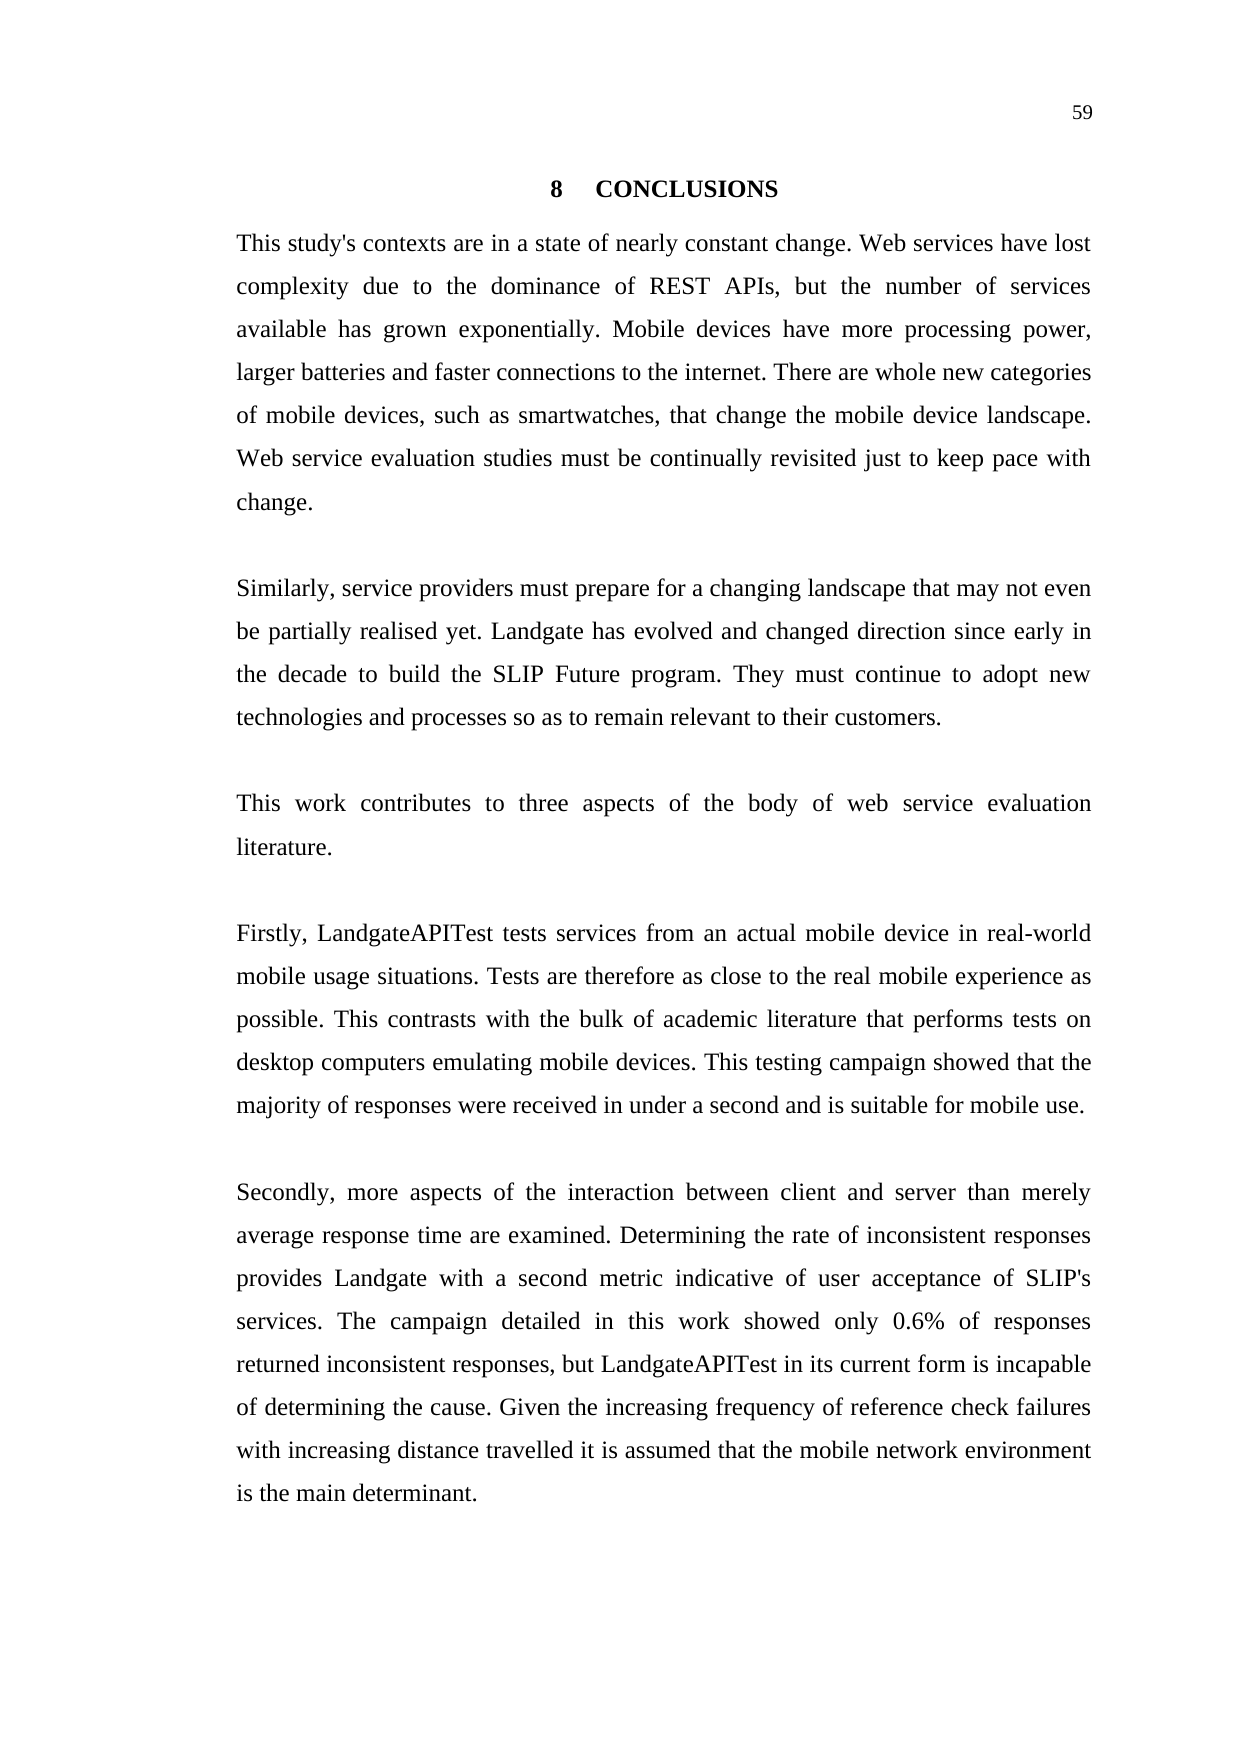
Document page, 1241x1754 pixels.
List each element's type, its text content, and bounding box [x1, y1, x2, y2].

text Firstly, LandgateAPITest tests services from an actual mobile device in real-world mobile usage situations. Tests are therefore as close to the real mobile experience as possible. This contrasts with the bulk of academic literature that performs tests on desktop computers emulating mobile devices. This testing campaign showed that the majority of responses were received in under a second and is suitable for mobile use. [236, 918, 1092, 1119]
text This study's contexts are in a state of nearly constant change. Web services have lost complexity due to the dominance of REST APIs, but the number of services available has grown exponentially. Mobile devices have more processing power, larger batteries and faster connections to the internet. There are whole new categories of mobile devices, such as smartwatches, that change the mobile device landscape. Web service evaluation studies must be continually revisited just to keep pace with change. [236, 228, 1092, 515]
text Secondly, more aspects of the interaction between client and server than merely average response time are examined. Determining the rate of inconsistent responses provides Landgate with a second metric indicative of user acceptance of SLIP's services. The campaign detailed in this work showed only 0.6% of responses returned inconsistent responses, but LandgateAPITest in its current form is incapable of determining the cause. Given the increasing frequency of reference check failures with increasing distance travelled it is assumed that the mobile network environment is the main determinant. [236, 1177, 1092, 1507]
subtitle CONCLUSIONS [236, 174, 1092, 203]
text This work contributes to three aspects of the body of web service evaluation literature. [236, 788, 1092, 860]
text Similarly, service providers must prepare for a changing landscape that may not even be partially realised yet. Landgate has evolved and changed direction since early in the decade to build the SLIP Future program. They must continue to adopt new technologies and processes so as to remain relevant to their customers. [236, 573, 1092, 731]
